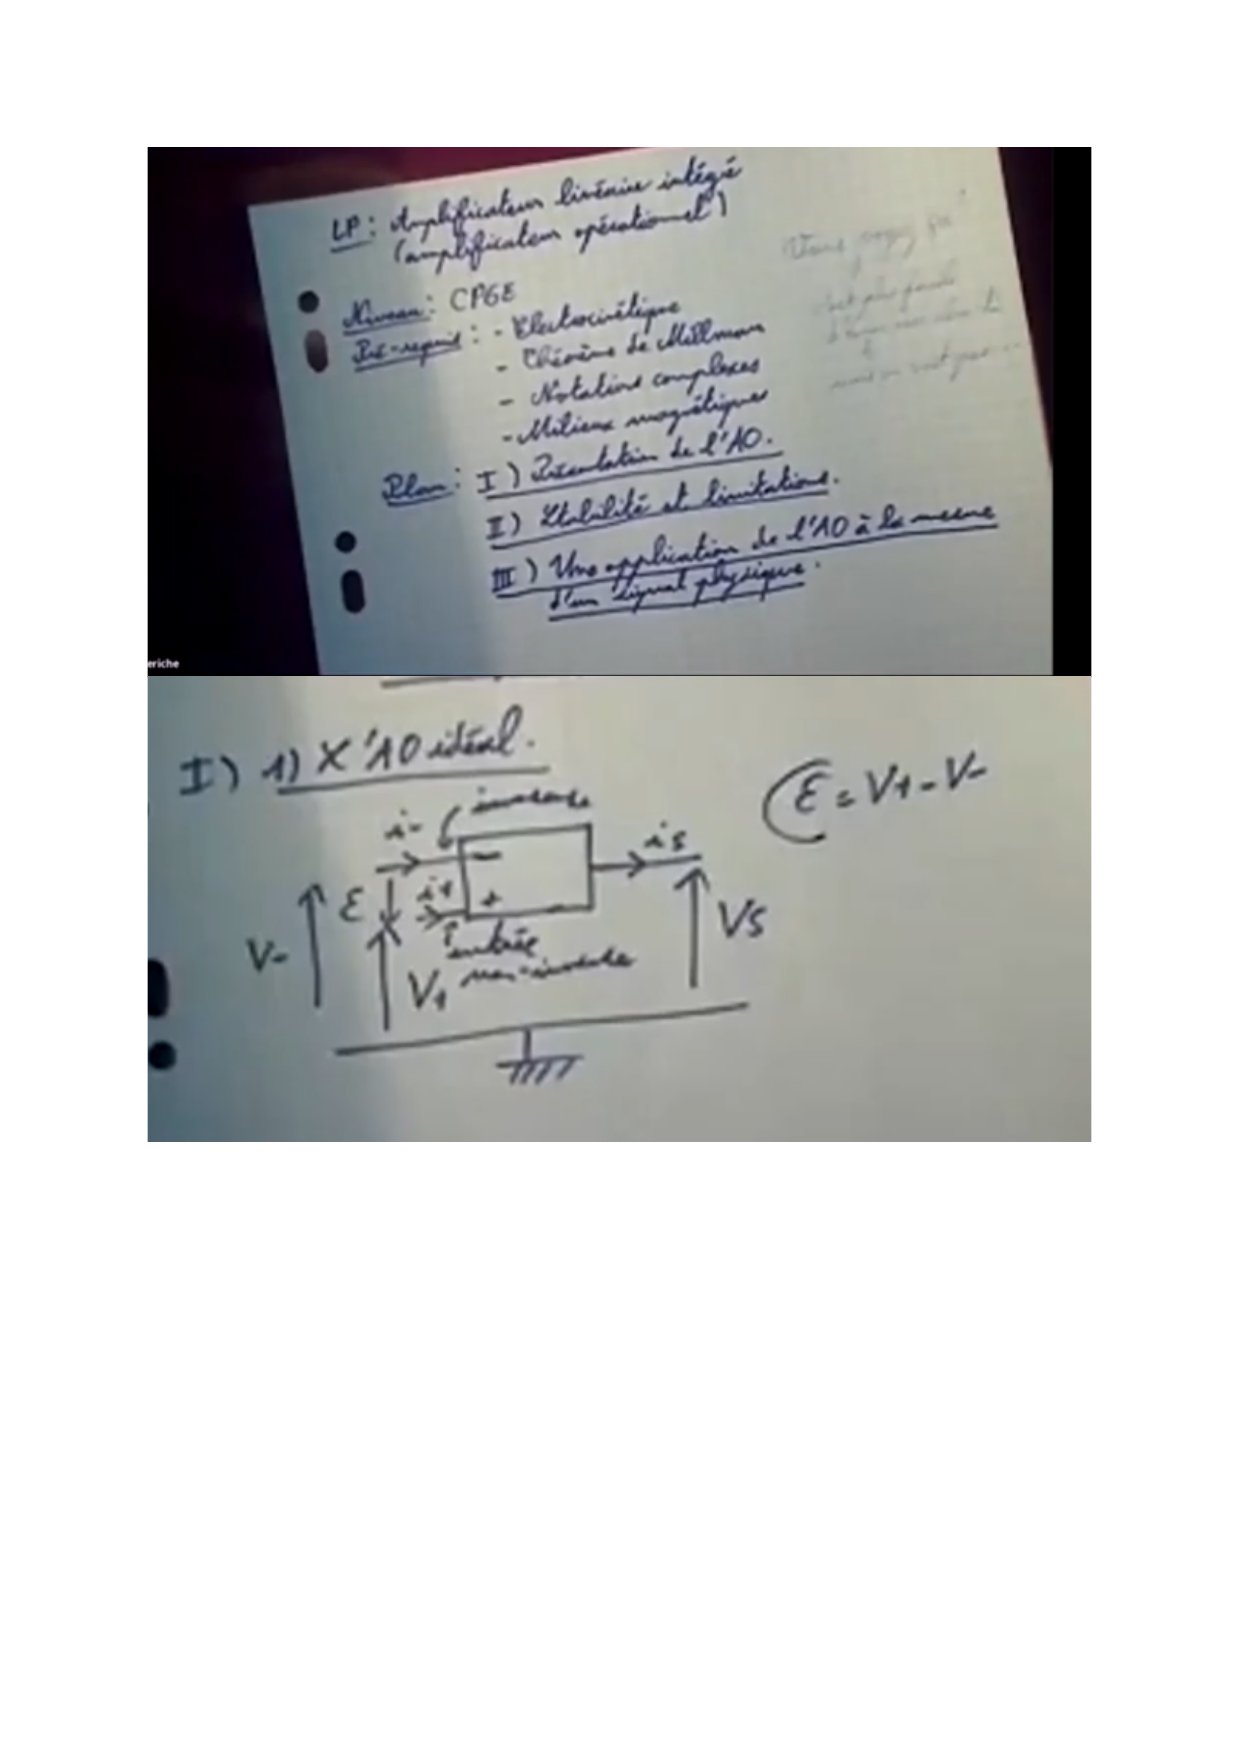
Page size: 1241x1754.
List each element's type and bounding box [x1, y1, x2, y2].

picture [147, 147, 1092, 1142]
